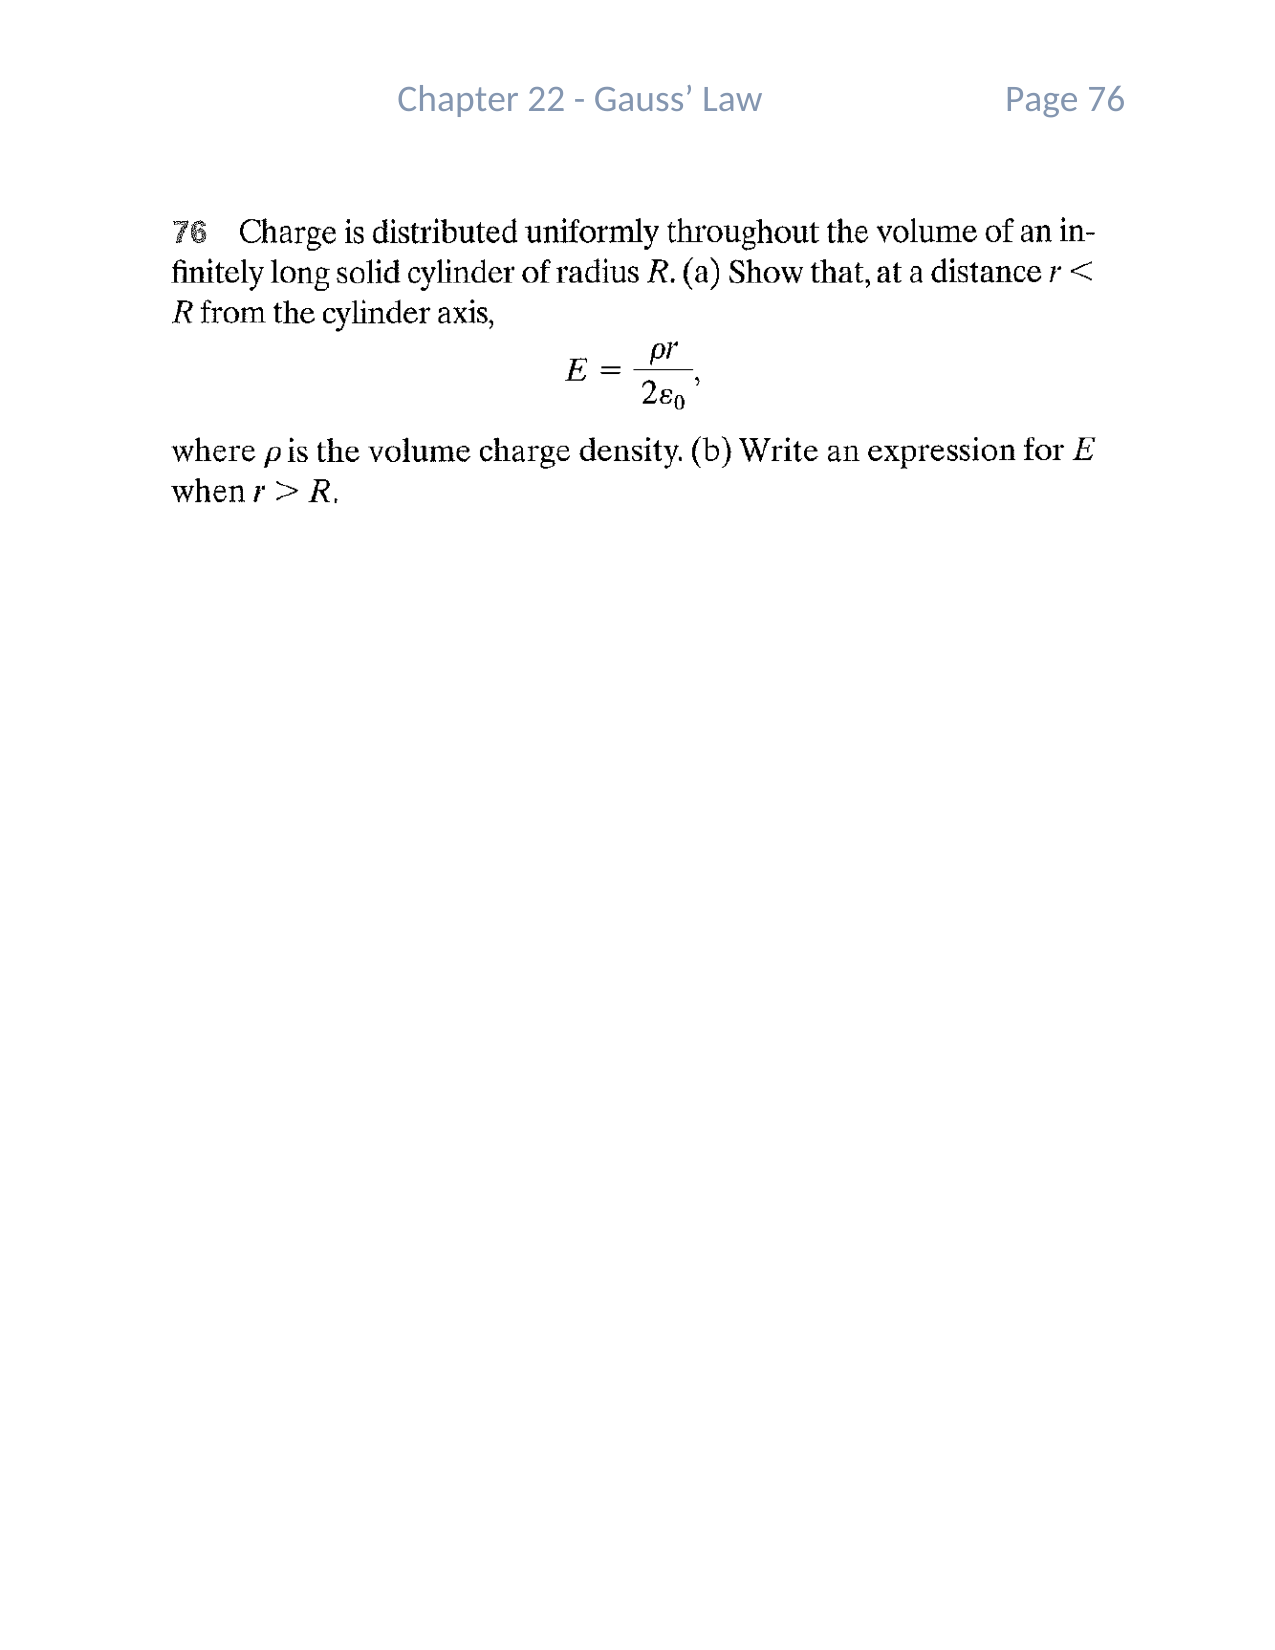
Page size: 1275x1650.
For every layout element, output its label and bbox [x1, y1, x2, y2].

picture [150, 196, 1125, 515]
